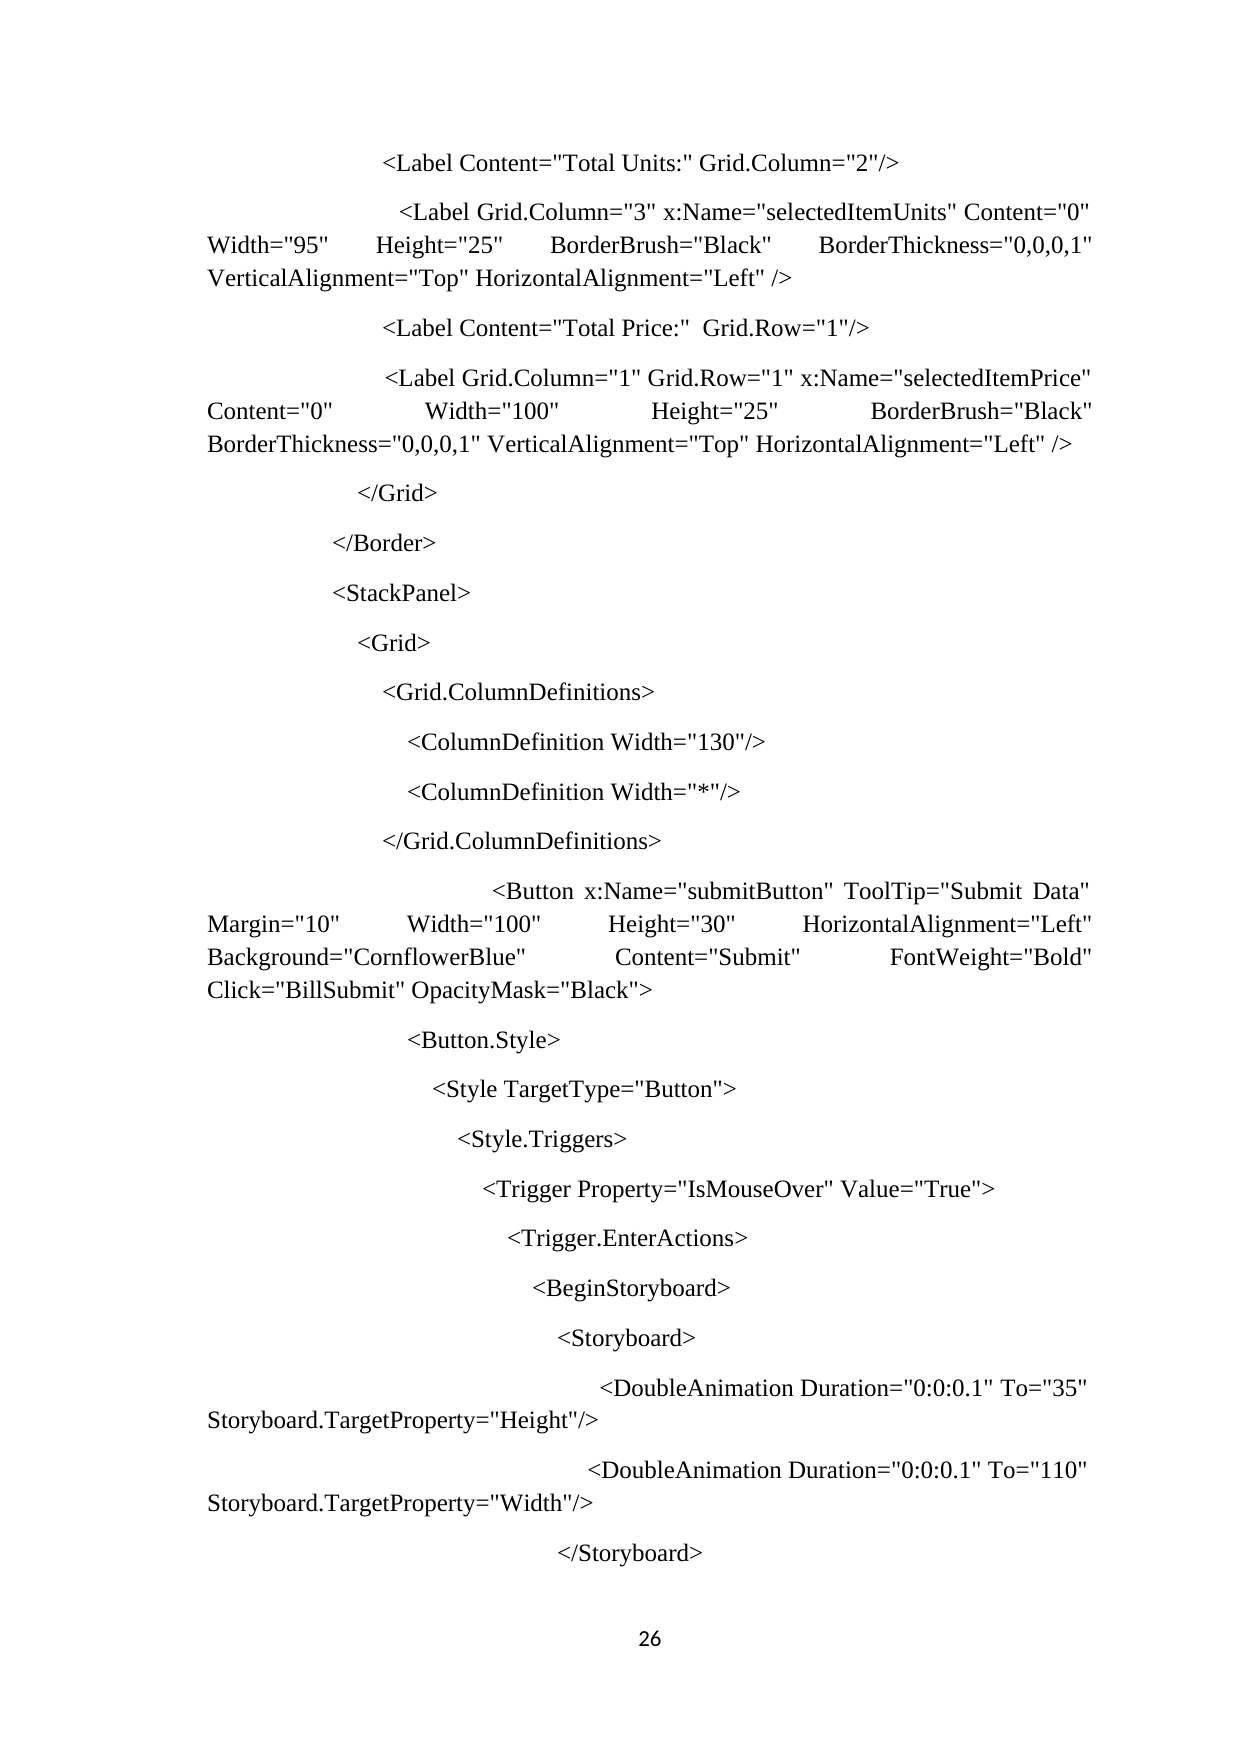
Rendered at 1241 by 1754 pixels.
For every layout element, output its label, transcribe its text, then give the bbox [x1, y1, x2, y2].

text </Border> [207, 528, 1092, 557]
text <ColumnDefinition Width="*"/> [207, 777, 1092, 805]
text <StackPanel> [207, 578, 1092, 607]
text <Style.Triggers> [207, 1124, 1092, 1153]
text <Button x:Name="submitButton" ToolTip="Submit Data" Margin="10" Width="100" Height="30" HorizontalAlignment="Left" Background="CornflowerBlue" Content="Submit" FontWeight="Bold" Click="BillSubmit" OpacityMask="Black"> [207, 876, 1092, 1004]
text </Storyboard> [207, 1538, 1092, 1567]
text <DoubleAnimation Duration="0:0:0.1" To="110" Storyboard.TargetProperty="Width"/> [207, 1455, 1092, 1517]
text <Style TargetType="Button"> [207, 1074, 1092, 1103]
text <Trigger.EnterActions> [207, 1223, 1092, 1252]
text <Storyboard> [207, 1323, 1092, 1352]
text <Label Content="Total Units:" Grid.Column="2"/> [207, 148, 1092, 176]
text <Button.Style> [207, 1025, 1092, 1053]
text <Label Content="Total Price:" Grid.Row="1"/> [207, 313, 1092, 342]
text <BeginStoryboard> [207, 1273, 1092, 1302]
text <Grid.ColumnDefinitions> [207, 677, 1092, 706]
text <Label Grid.Column="3" x:Name="selectedItemUnits" Content="0" Width="95" Height="25" BorderBrush="Black" BorderThickness="0,0,0,1" VerticalAlignment="Top" HorizontalAlignment="Left" /> [207, 197, 1092, 292]
text <Grid> [207, 628, 1092, 656]
text <Trigger Property="IsMouseOver" Value="True"> [207, 1174, 1092, 1203]
text <ColumnDefinition Width="130"/> [207, 727, 1092, 756]
text </Grid> [207, 478, 1092, 507]
text <DoubleAnimation Duration="0:0:0.1" To="35" Storyboard.TargetProperty="Height"/> [207, 1373, 1092, 1434]
text <Label Grid.Column="1" Grid.Row="1" x:Name="selectedItemPrice" Content="0" Width="100" Height="25" BorderBrush="Black" BorderThickness="0,0,0,1" VerticalAlignment="Top" HorizontalAlignment="Left" /> [207, 363, 1092, 458]
text </Grid.ColumnDefinitions> [207, 826, 1092, 855]
